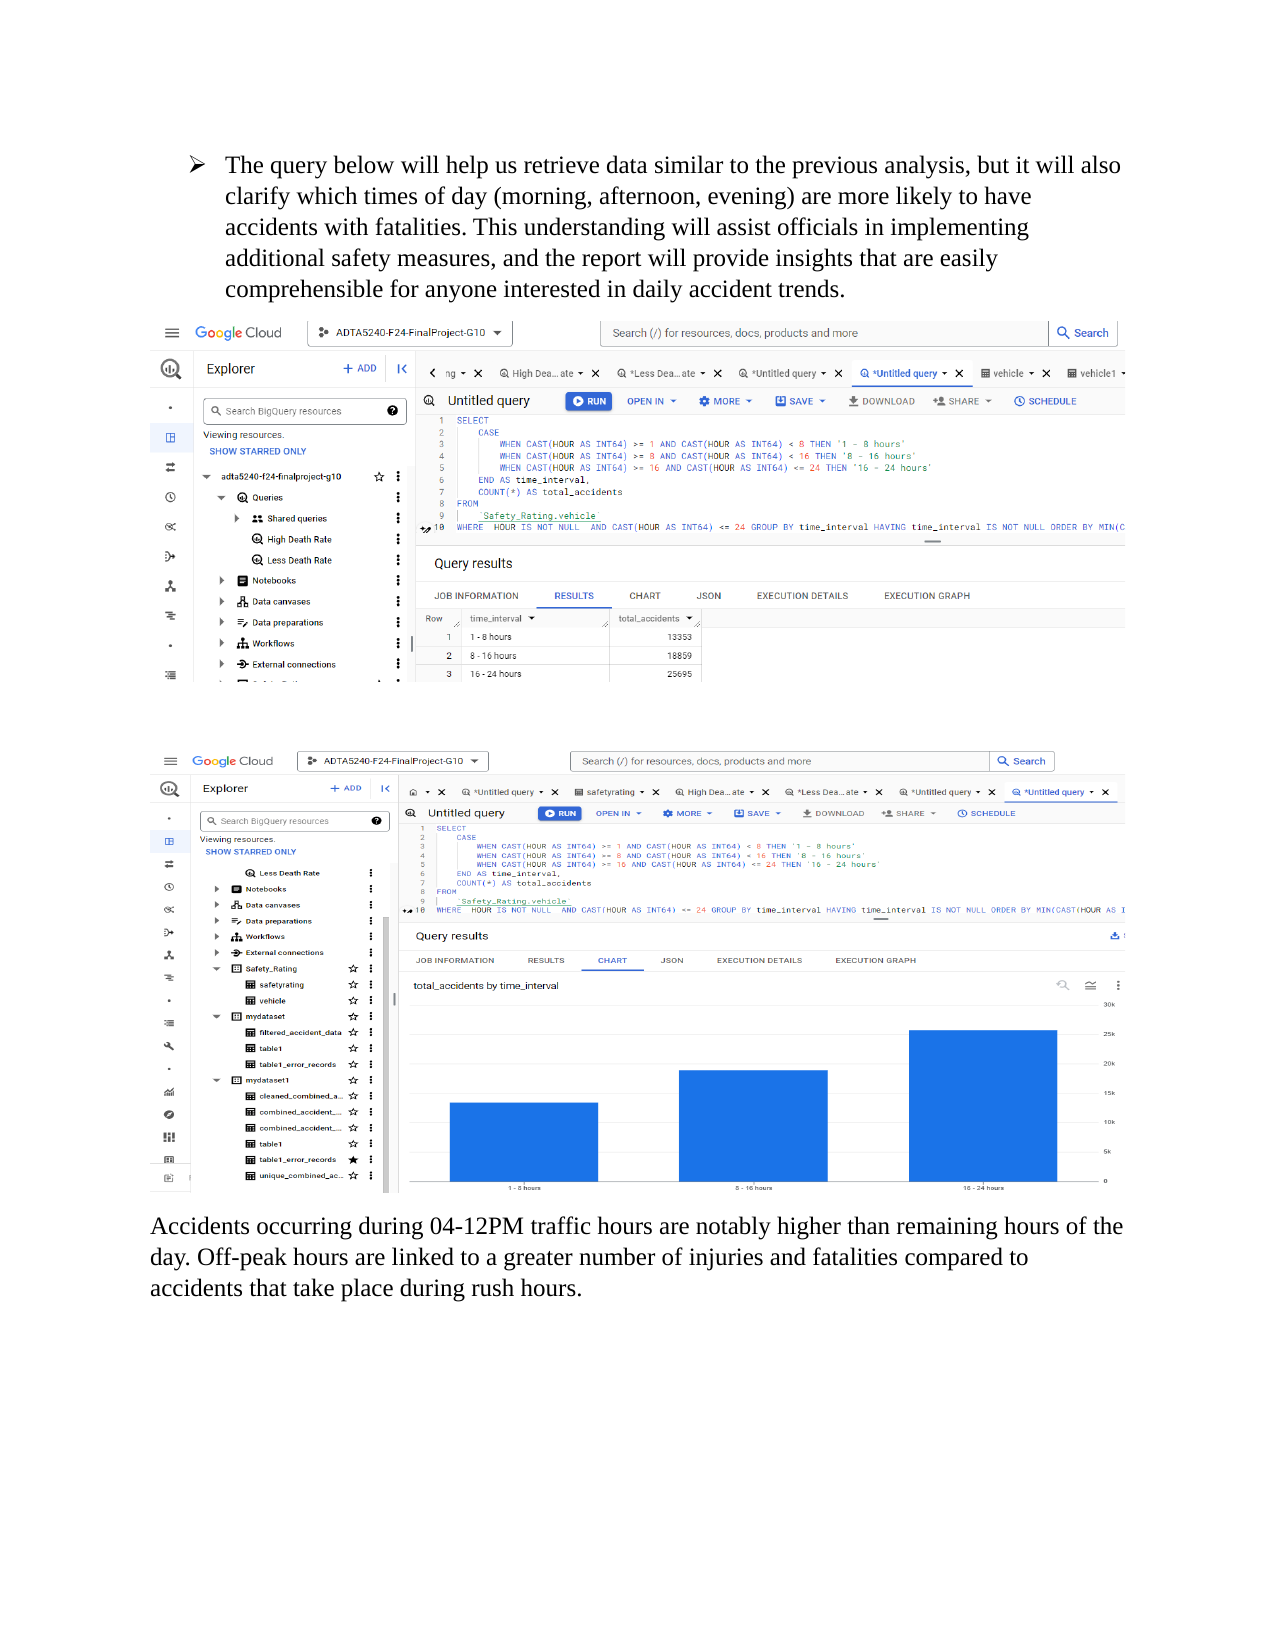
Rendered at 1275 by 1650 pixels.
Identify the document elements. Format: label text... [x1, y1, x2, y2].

picture [150, 748, 1125, 1193]
list The query below will help us retrieve data similar to the previous analysis, but it will also clarify which times of day (morning, afternoon, evening) are more likely to have accidents with fatalities. This understanding will assist officials in implementing additional safety measures, and the report will provide insights that are easily comprehensible for anyone interested in daily accident trends. [187, 150, 1125, 303]
picture [150, 321, 1125, 682]
text Accidents occurring during 04-12PM traffic hours are notably higher than remaining hours of the day. Off-peak hours are linked to a greater number of injuries and fatalities compared to accidents that take place during rush hours. [150, 1211, 1125, 1302]
